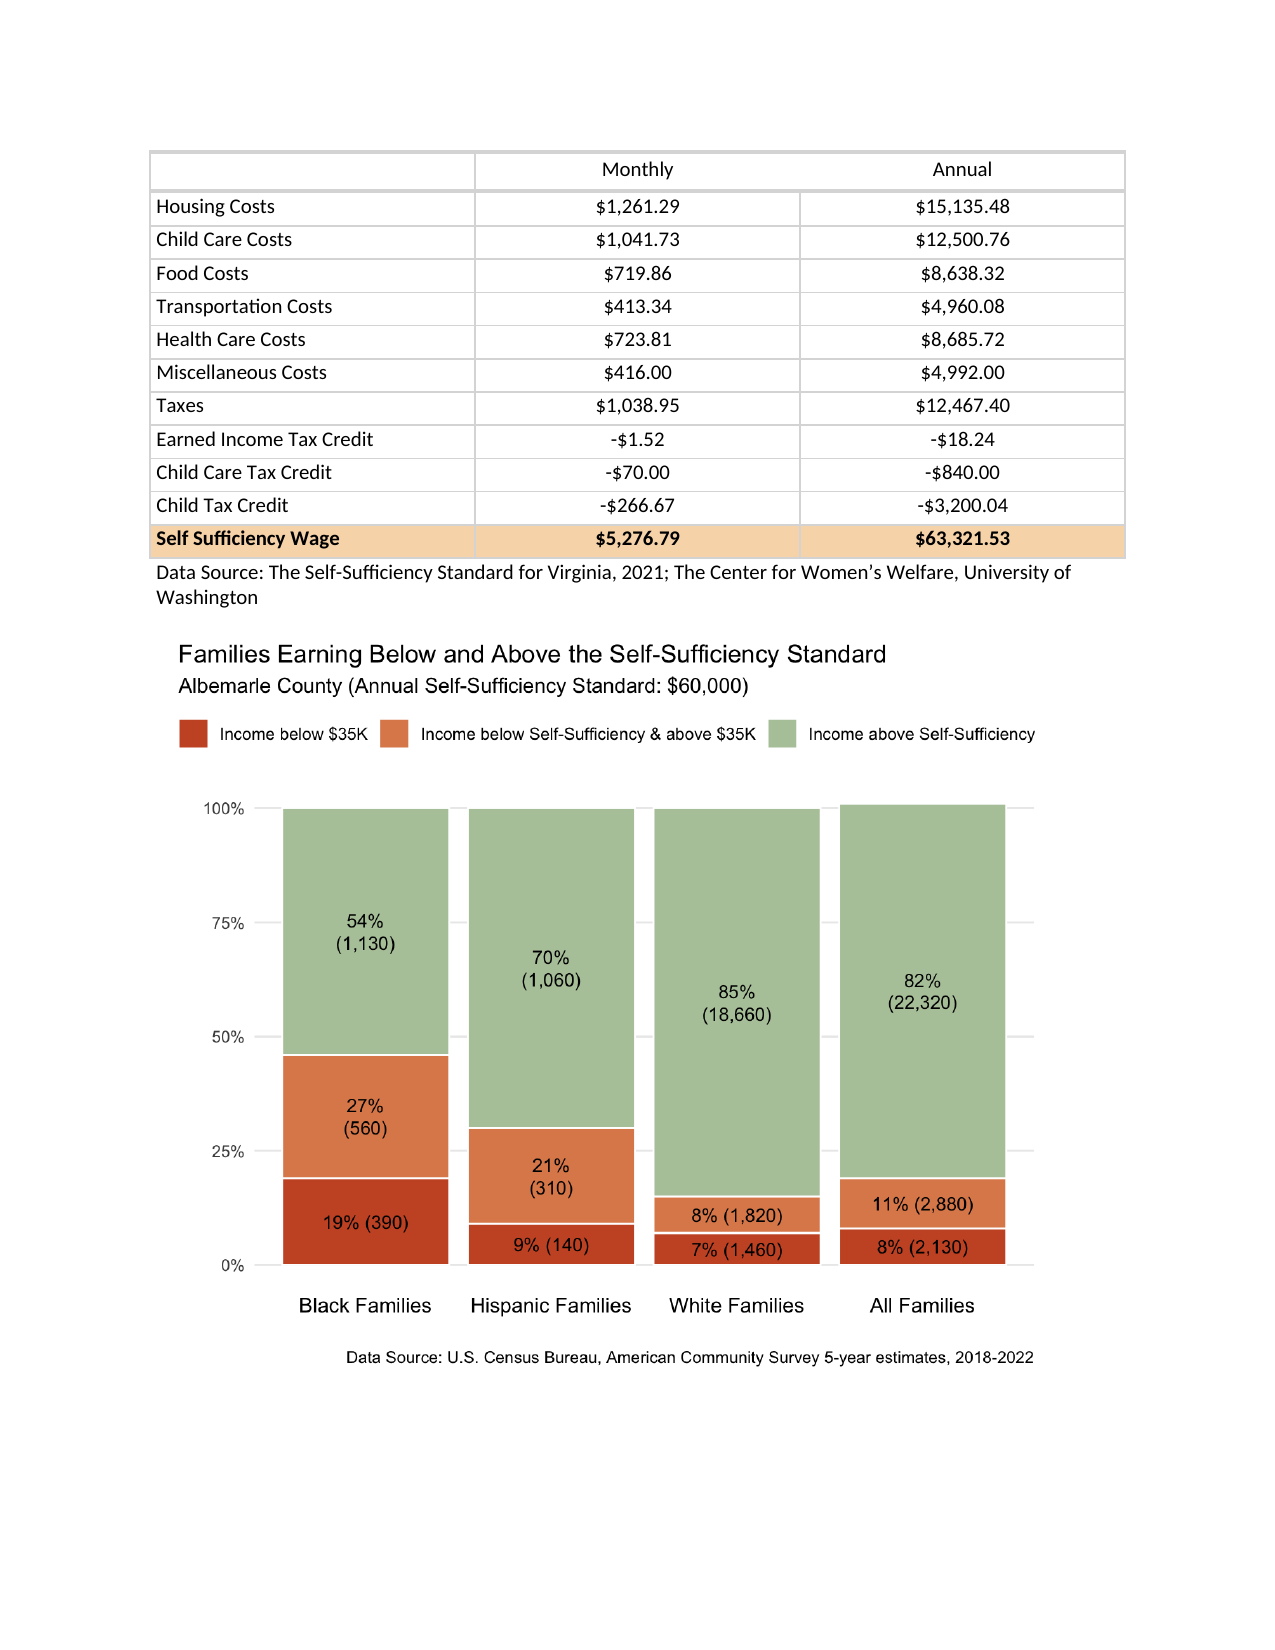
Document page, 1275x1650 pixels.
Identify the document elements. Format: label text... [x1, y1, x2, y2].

table_cell Housing Costs [151, 193, 474, 225]
table_cell -$840.00 [801, 459, 1124, 491]
table_cell Child Care Costs [151, 227, 474, 258]
table_cell $63,321.53 [801, 526, 1124, 557]
table_cell $5,276.79 [476, 526, 799, 557]
table_cell -$70.00 [476, 459, 799, 491]
table_cell $1,038.95 [476, 393, 799, 424]
table_cell Child Care Tax Credit [151, 459, 474, 491]
table_cell -$266.67 [476, 492, 799, 524]
table_cell Taxes [151, 393, 474, 424]
table_cell -$3,200.04 [801, 492, 1124, 524]
table_cell Health Care Costs [151, 326, 474, 358]
table_cell $15,135.48 [801, 193, 1124, 225]
table_cell -$18.24 [801, 426, 1124, 458]
table_cell $1,261.29 [476, 193, 799, 225]
table_cell $416.00 [476, 360, 799, 391]
table_cell $4,960.08 [801, 293, 1124, 325]
table_cell $4,992.00 [801, 360, 1124, 391]
table_cell Transportation Costs [151, 293, 474, 325]
table_cell $8,685.72 [801, 326, 1124, 358]
table_cell Data Source: The Self-Sufficiency Standard for Virginia, 2021; The Center for Women’s Welfare, University of Washington [150, 559, 1125, 616]
table_cell Food Costs [151, 260, 474, 291]
table_cell $12,500.76 [801, 227, 1124, 258]
table_cell Child Tax Credit [151, 492, 474, 524]
table_cell Miscellaneous Costs [151, 360, 474, 391]
table_cell -$1.52 [476, 426, 799, 458]
table_cell $1,041.73 [476, 227, 799, 258]
table_cell $8,638.32 [801, 260, 1124, 291]
picture [168, 634, 1044, 1376]
table_cell $723.81 [476, 326, 799, 358]
table_cell $719.86 [476, 260, 799, 291]
table_cell Earned Income Tax Credit [151, 426, 474, 458]
table_cell $413.34 [476, 293, 799, 325]
table_cell $12,467.40 [801, 393, 1124, 424]
table_header [151, 154, 474, 189]
table_cell Self Sufficiency Wage [151, 526, 474, 557]
table_header Monthly [476, 154, 800, 189]
table_header Annual [800, 154, 1124, 189]
